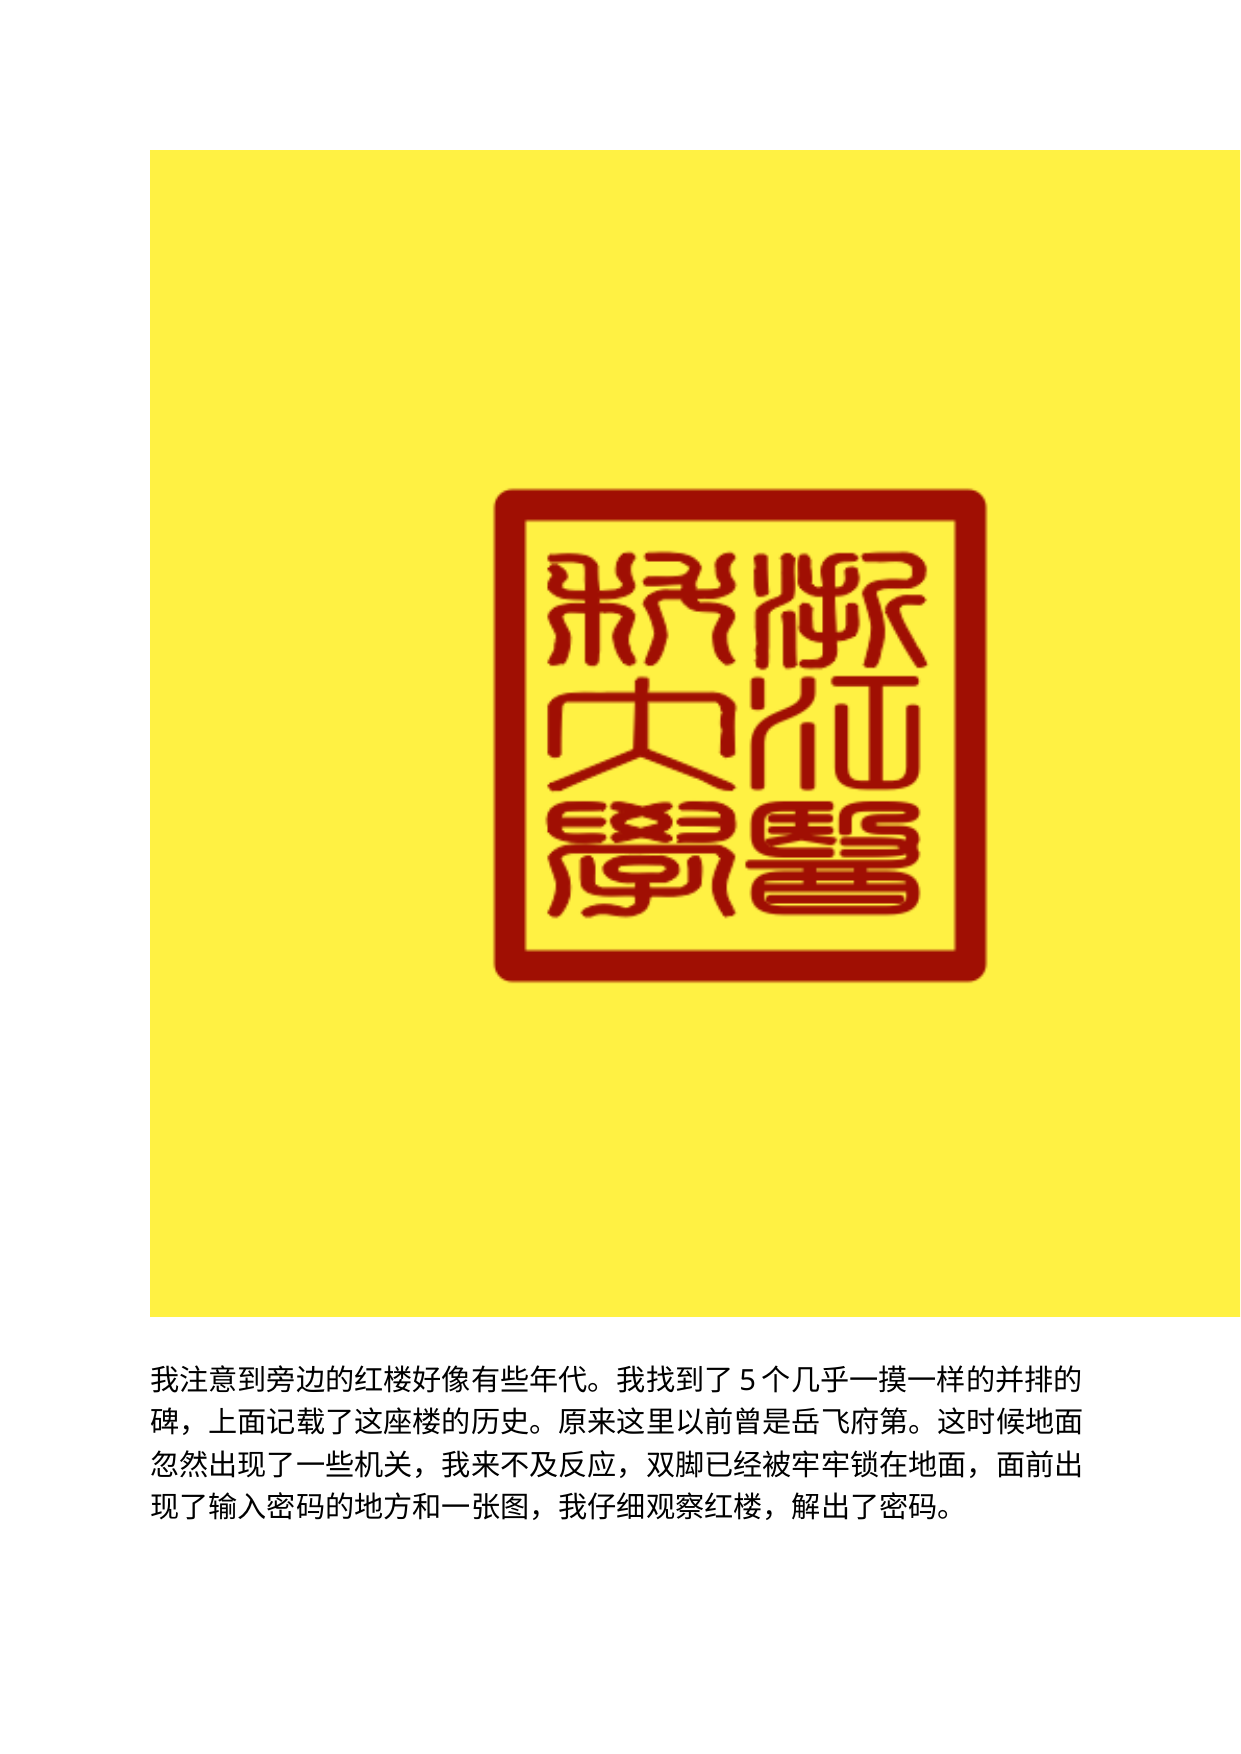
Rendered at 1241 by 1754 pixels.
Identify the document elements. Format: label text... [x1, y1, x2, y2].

text 我注意到旁边的红楼好像有些年代。我找到了5个几乎一摸一样的并排的碑，上面记载了这座楼的历史。原来这里以前曾是岳飞府第。这时候地面忽然出现了一些机关，我来不及反应，双脚已经被牢牢锁在地面，面前出现了输入密码的地方和一张图，我仔细观察红楼，解出了密码。 [150, 1356, 1090, 1526]
picture [150, 150, 1241, 1317]
